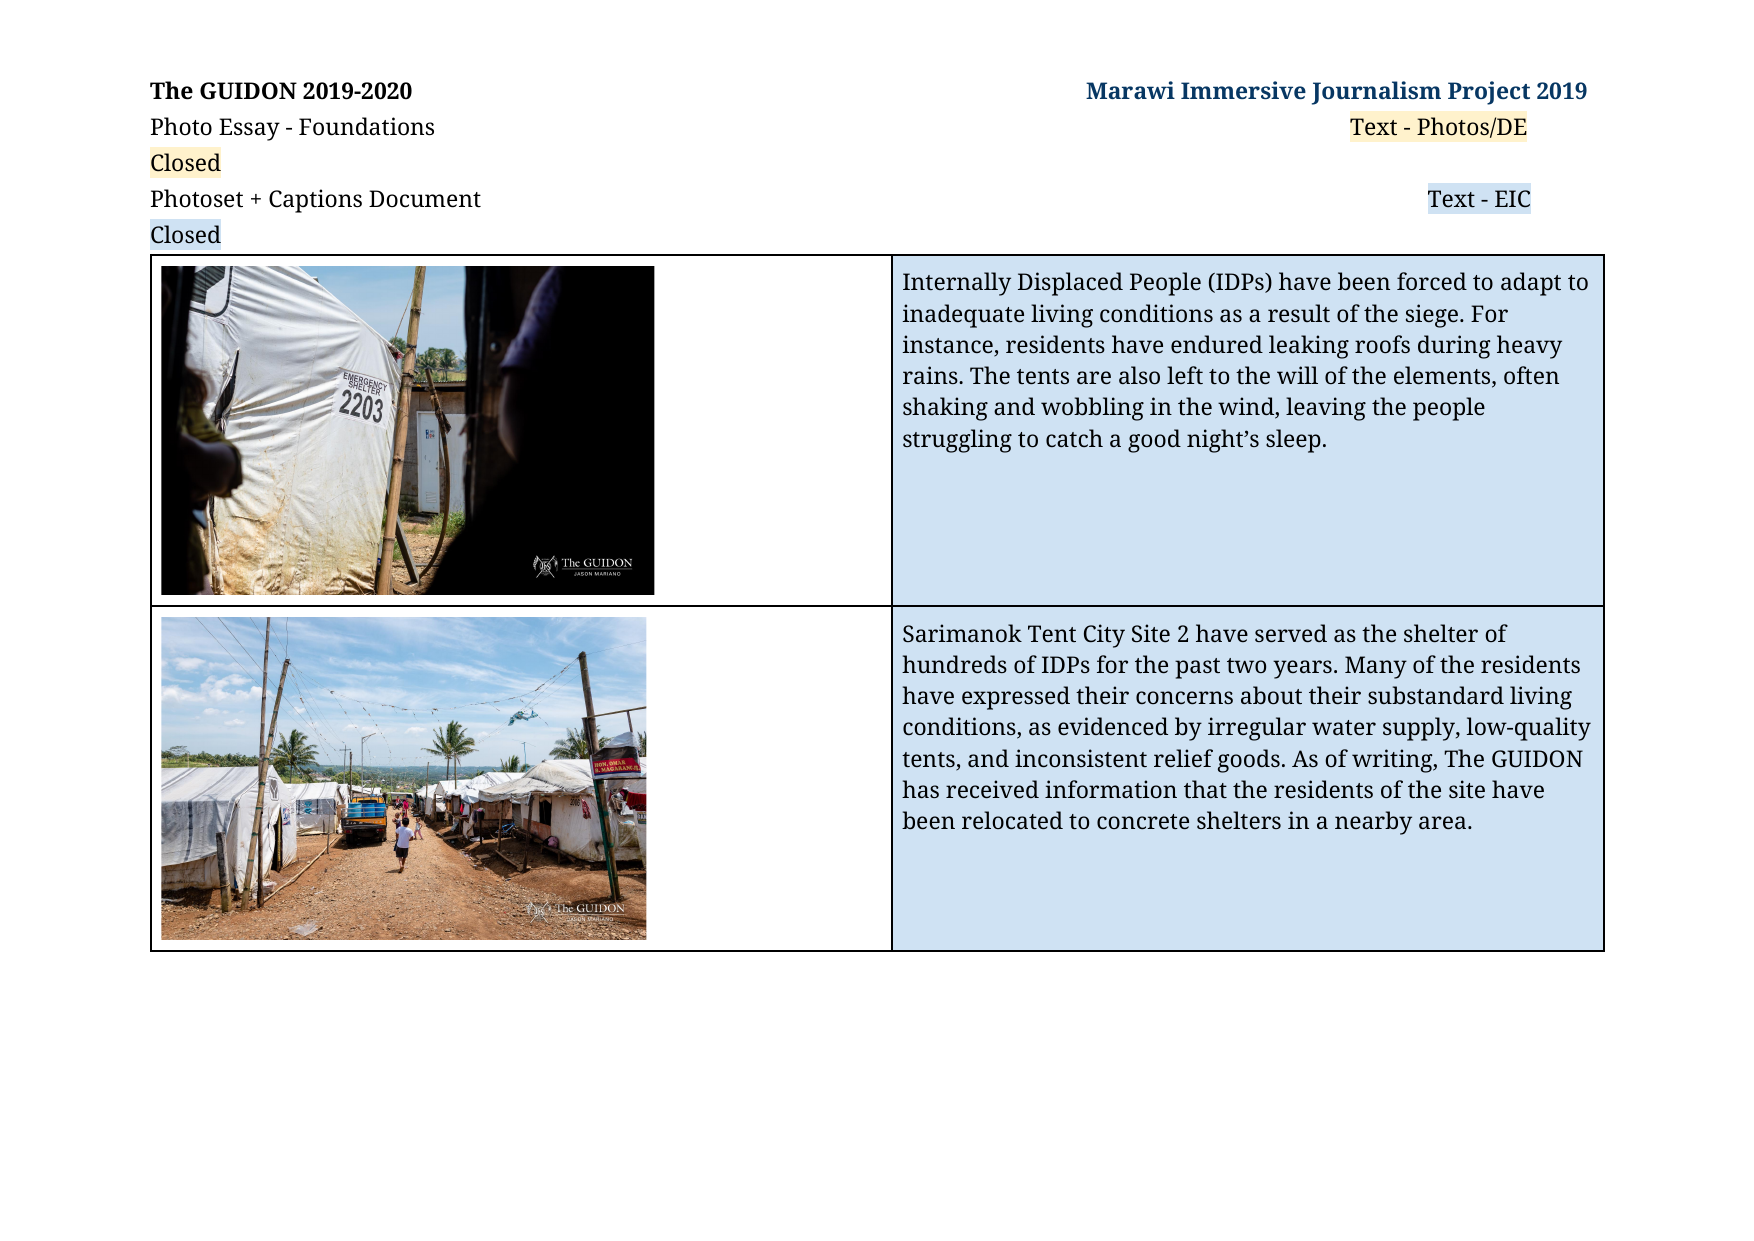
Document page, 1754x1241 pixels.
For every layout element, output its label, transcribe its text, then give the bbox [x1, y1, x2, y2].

table_cell [152, 256, 891, 605]
table_cell [152, 607, 891, 950]
table_cell Internally Displaced People (IDPs) have been forced to adapt to inadequate living conditions as a result of the siege. For instance, residents have endured leaking roofs during heavy rains. The tents are also left to the will of the elements, often shaking and wobbling in the wind, leaving the people struggling to catch a good night’s sleep. [893, 256, 1603, 605]
picture [161, 266, 655, 595]
picture [161, 617, 647, 940]
table_cell Sarimanok Tent City Site 2 have served as the shelter of hundreds of IDPs for the past two years. Many of the residents have expressed their concerns about their substandard living conditions, as evidenced by irregular water supply, low-quality tents, and inconsistent relief goods. As of writing, The GUIDON has received information that the residents of the site have been relocated to concrete shelters in a nearby area. [893, 607, 1603, 950]
